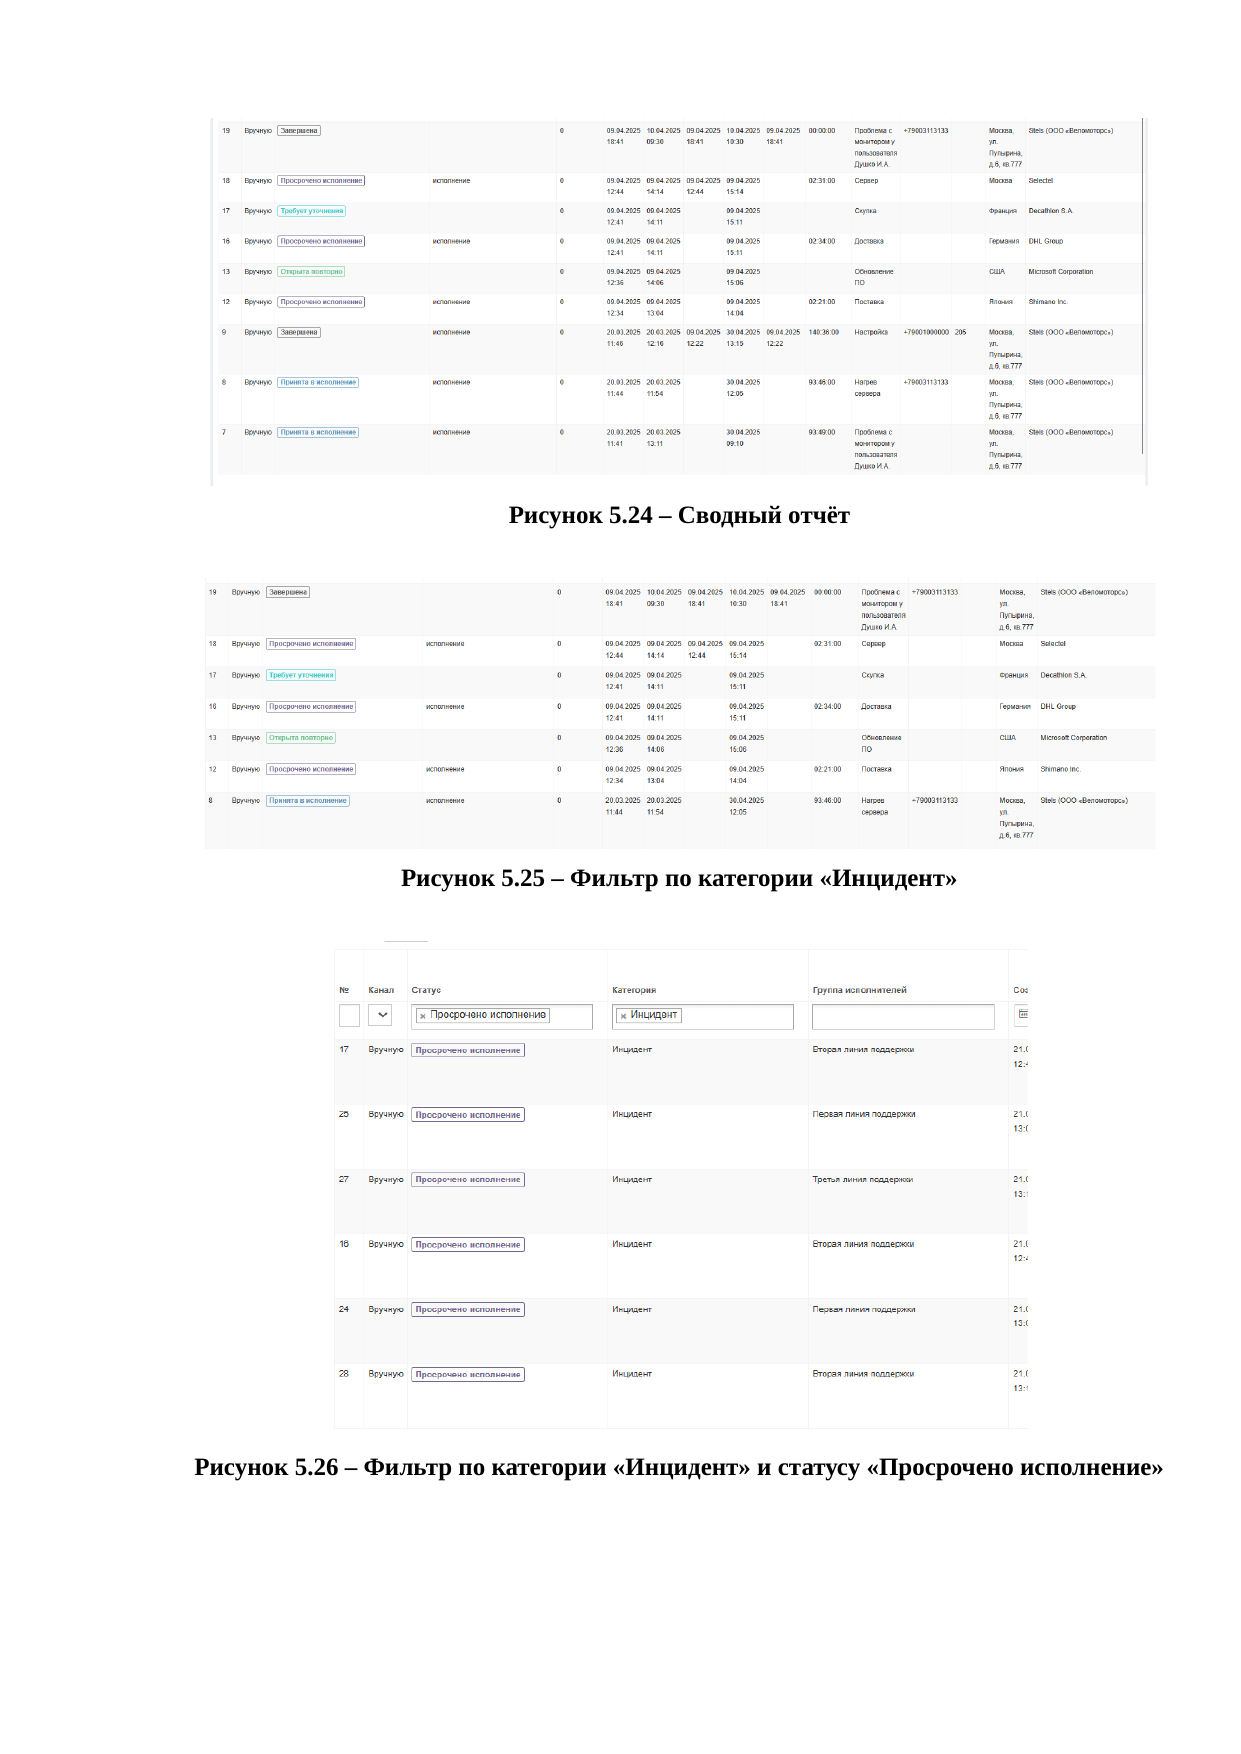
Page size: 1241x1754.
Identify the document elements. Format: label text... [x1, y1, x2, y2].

text Рисунок 5.25 – Фильтр по категории «Инцидент» [177, 863, 1181, 892]
picture [210, 118, 1148, 486]
picture [331, 941, 1028, 1438]
text Рисунок 5.26 – Фильтр по категории «Инцидент» и статусу «Просрочено исполнение» [177, 1452, 1181, 1481]
picture [202, 578, 1156, 849]
text Рисунок 5.24 – Сводный отчёт [177, 500, 1181, 529]
